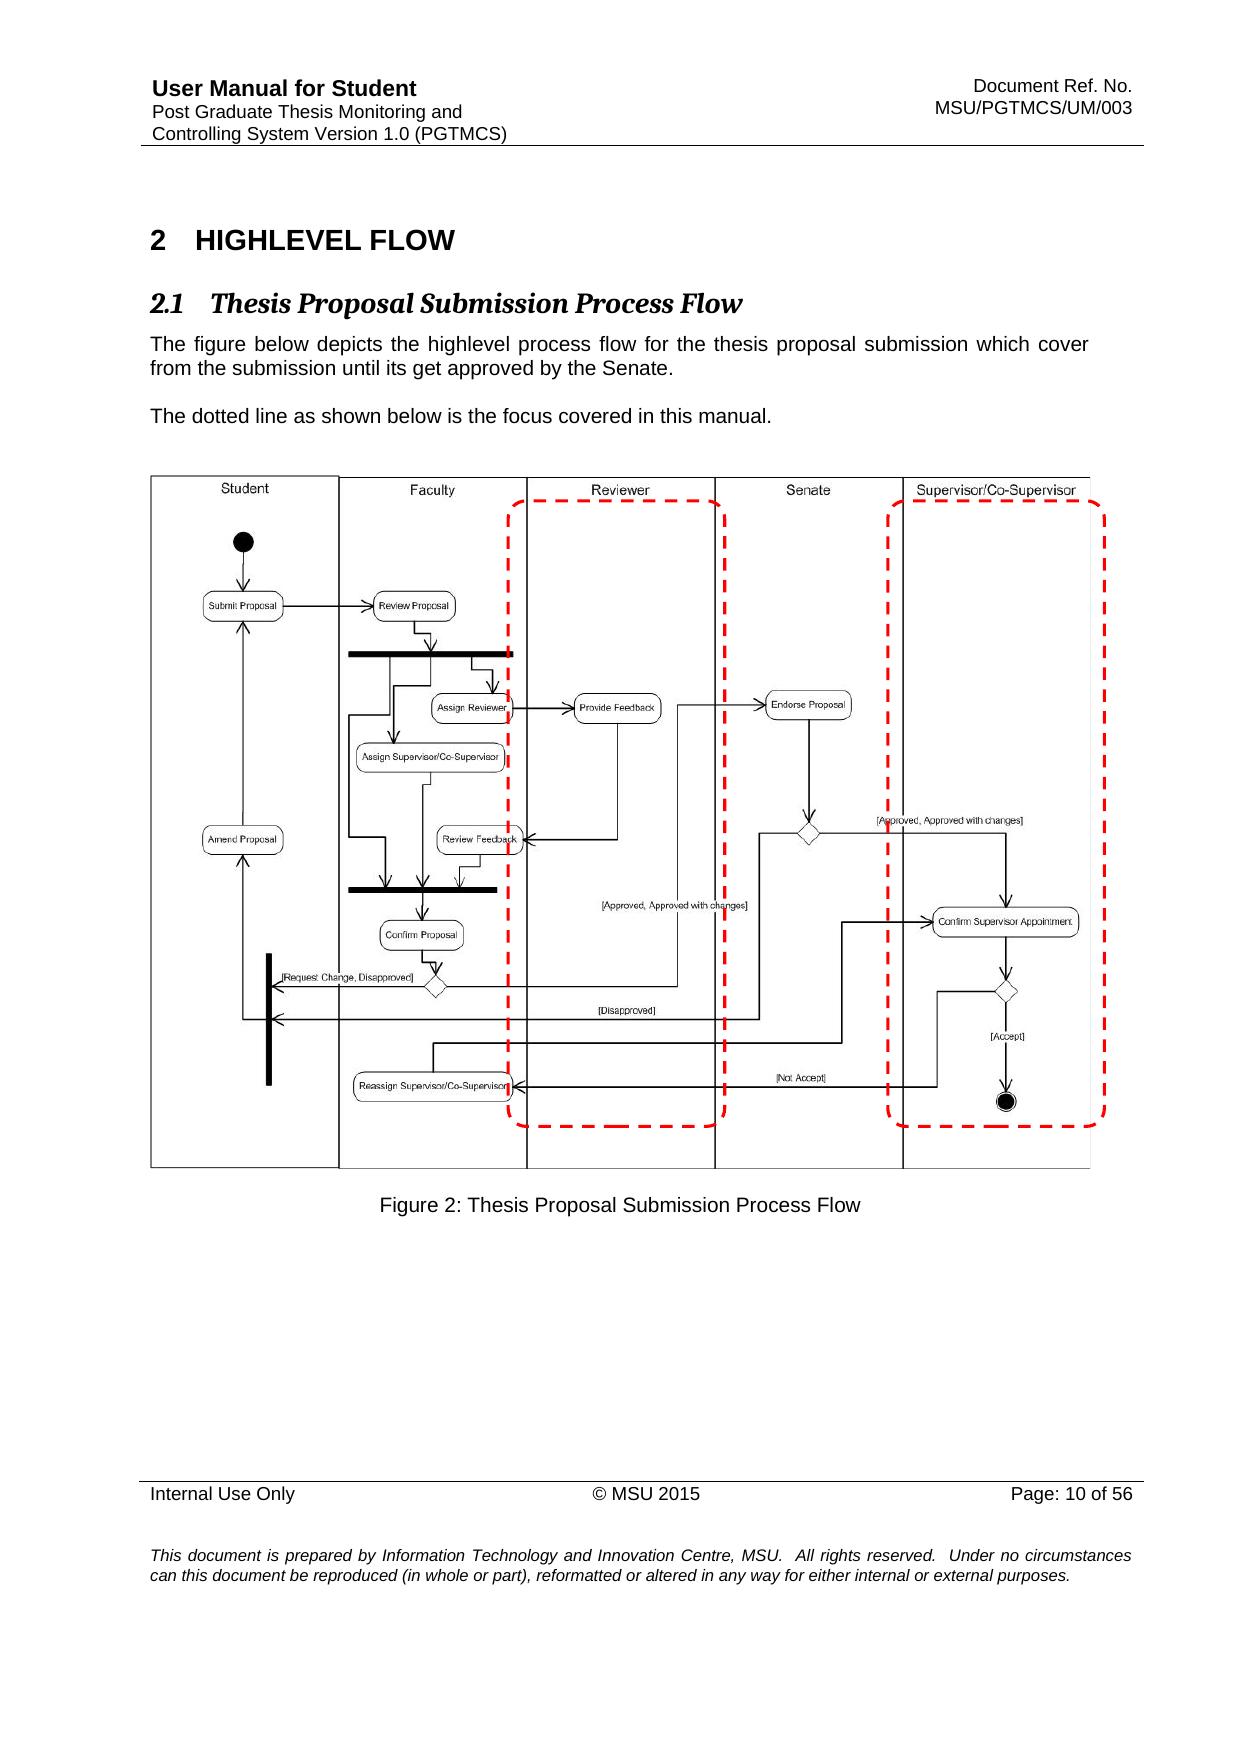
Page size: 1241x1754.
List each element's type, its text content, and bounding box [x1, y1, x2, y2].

text Figure 2: Thesis Proposal Submission Process Flow [150, 1193, 1090, 1217]
text The figure below depicts the highlevel process flow for the thesis proposal submission which cover from the submission until its get approved by the Senate. [150, 332, 1090, 379]
picture [150, 475, 1091, 1169]
subtitle Thesis Proposal Submission Process Flow [150, 287, 1090, 320]
subtitle HIGHLEVEL FLOW [150, 223, 1090, 257]
text The dotted line as shown below is the focus covered in this manual. [150, 403, 1090, 427]
